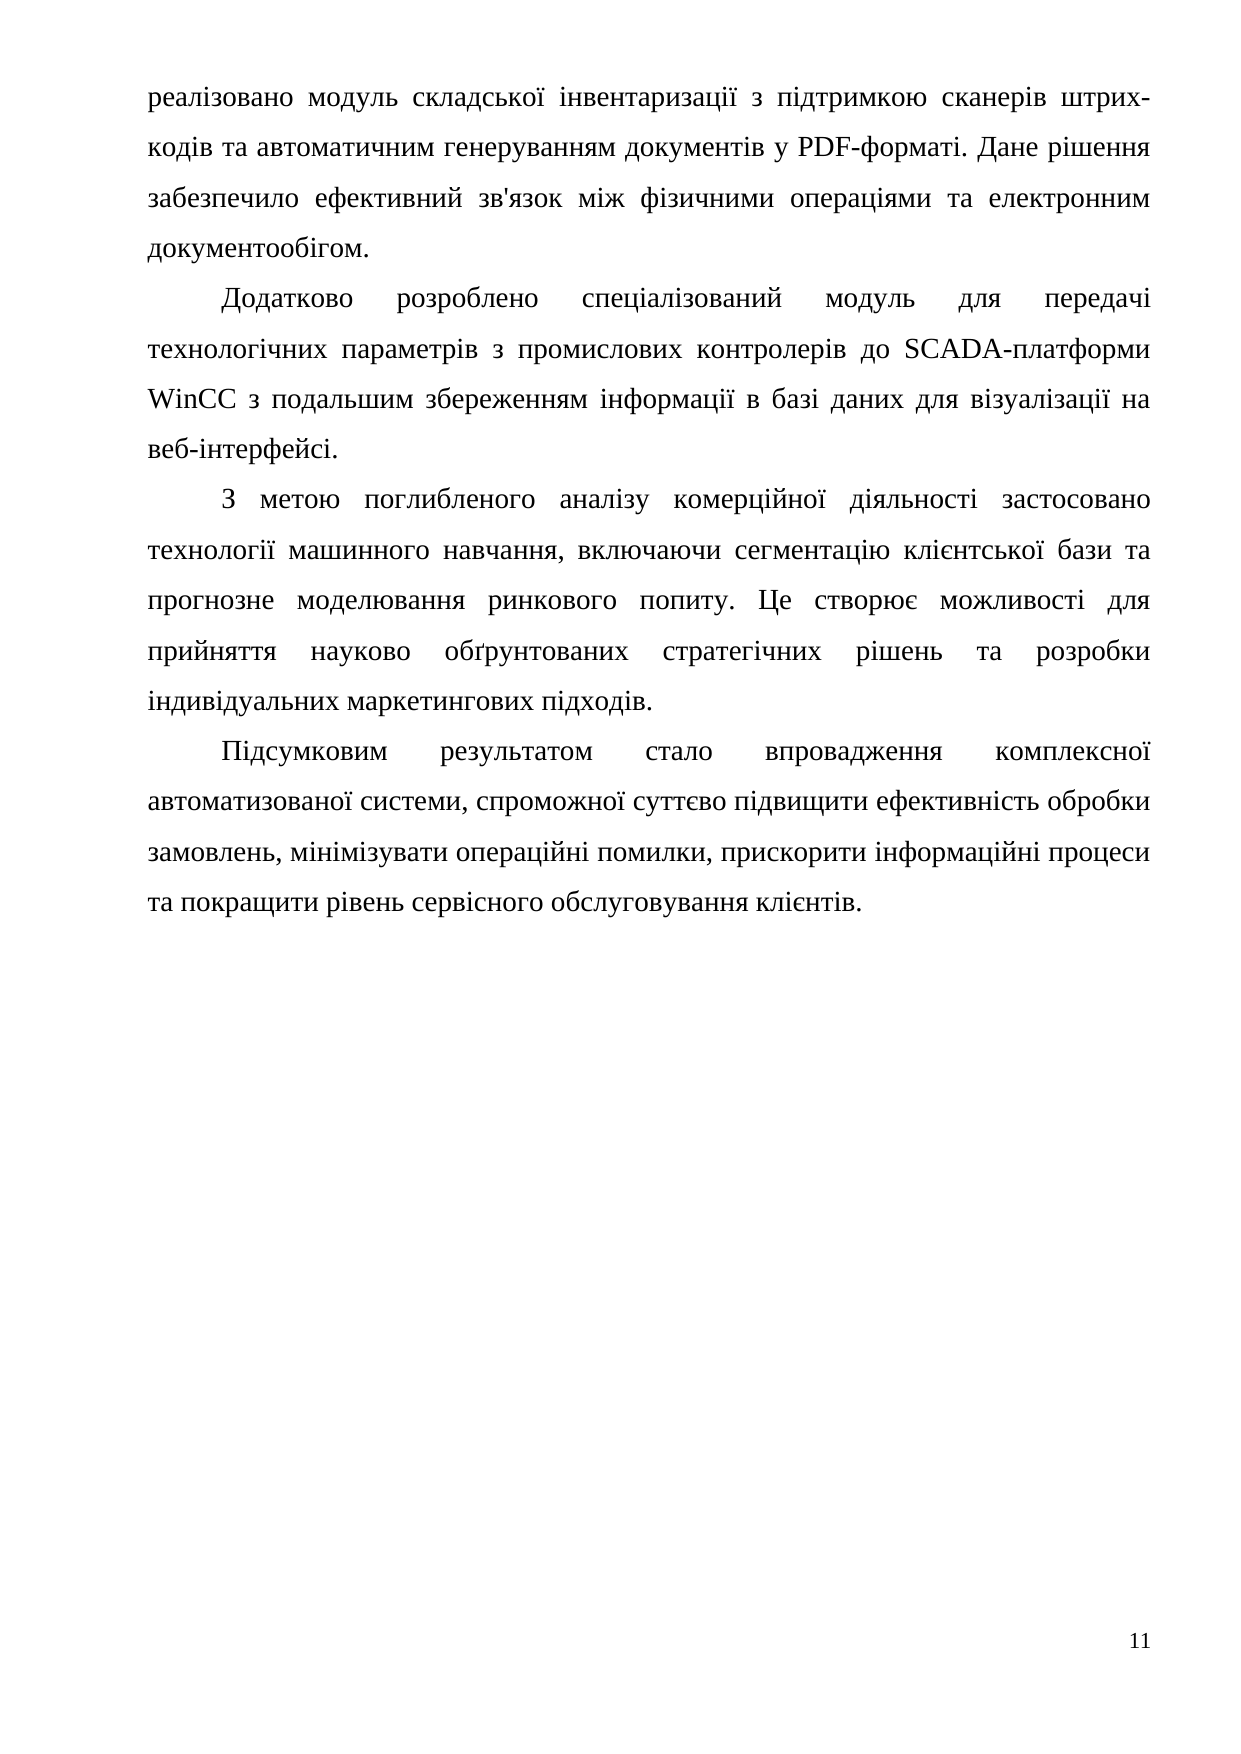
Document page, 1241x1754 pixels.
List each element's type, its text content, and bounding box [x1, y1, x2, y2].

text Підсумковим результатом стало впровадження комплексної автоматизованої системи, спроможної суттєво підвищити ефективність обробки замовлень, мінімізувати операційні помилки, прискорити інформаційні процеси та покращити рівень сервісного обслуговування клієнтів. [147, 733, 1151, 918]
text Додатково розроблено спеціалізований модуль для передачі технологічних параметрів з промислових контролерів до SCADA-платформи WinCC з подальшим збереженням інформації в базі даних для візуалізації на веб-інтерфейсі. [147, 280, 1151, 465]
text З метою поглибленого аналізу комерційної діяльності застосовано технології машинного навчання, включаючи сегментацію клієнтської бази та прогнозне моделювання ринкового попиту. Це створює можливості для прийняття науково обґрунтованих стратегічних рішень та розробки індивідуальних маркетингових підходів. [147, 482, 1151, 716]
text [147, 79, 1151, 264]
